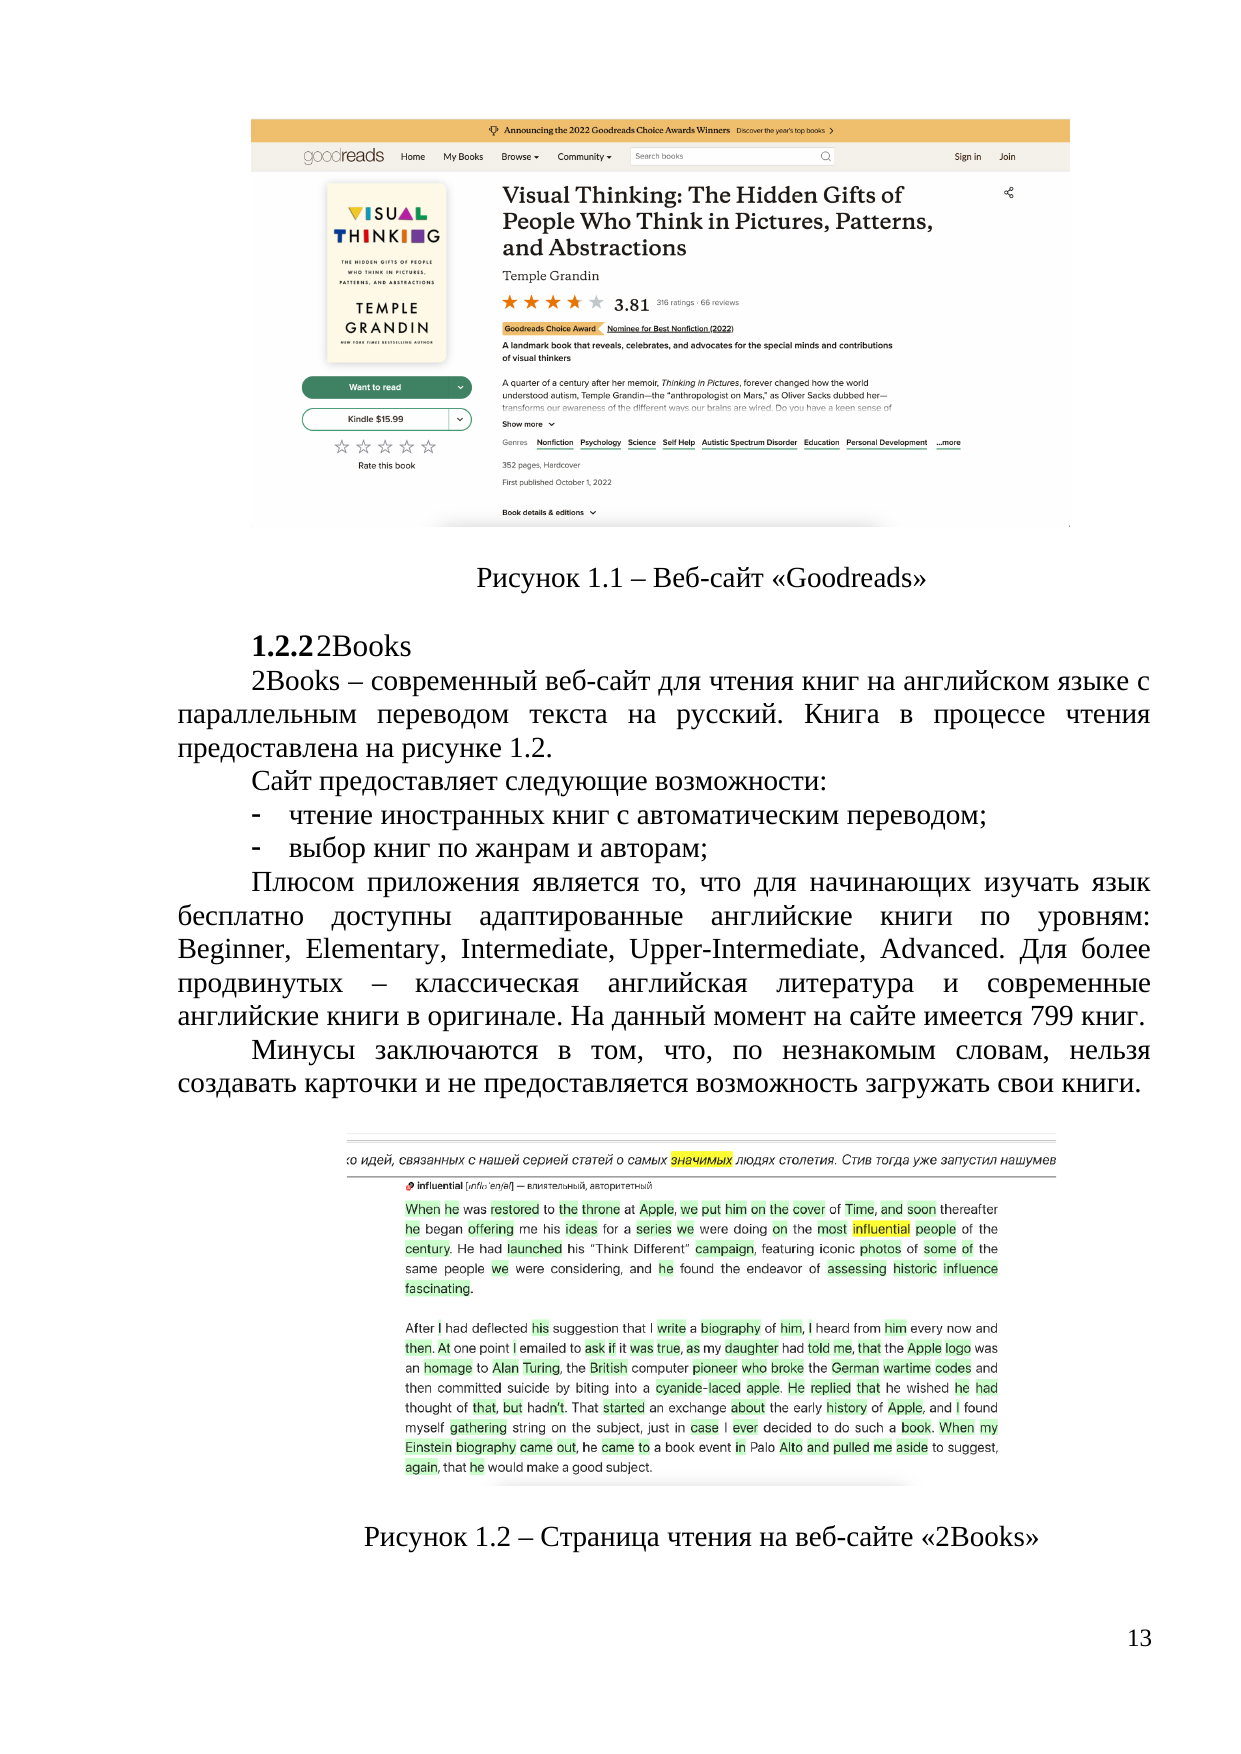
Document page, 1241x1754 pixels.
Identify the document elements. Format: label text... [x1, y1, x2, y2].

text Рисунок 1.2 – Страница чтения на веб-сайте «2Books» [177, 1519, 1152, 1553]
title 2Books [251, 627, 1152, 663]
text Минусы заключаются в том, что, по незнакомым словам, нельзя создавать карточки и не предоставляется возможность загружать свои книги. [177, 1032, 1152, 1099]
list выбор книг по жанрам и авторам; [251, 831, 1152, 864]
text 2Books – современный веб-сайт для чтения книг на английском языке с параллельным переводом текста на русский. Книга в процессе чтения предоставлена на рисунке 1.2. [177, 663, 1152, 763]
picture [251, 118, 1070, 527]
list чтение иностранных книг с автоматическим переводом; [251, 797, 1152, 831]
text Сайт предоставляет следующие возможности: [177, 763, 1152, 797]
text Рисунок 1.1 – Веб-сайт «Goodreads» [177, 560, 1152, 593]
picture [346, 1132, 1057, 1486]
text Плюсом приложения является то, что для начинающих изучать язык бесплатно доступны адаптированные английские книги по уровням: Beginner, Elementary, Intermediate, Upper-Intermediate, Advanced. Для более продвинутых – классическая английская литература и современные английские книги в оригинале. На данный момент на сайте имеется 799 книг. [177, 864, 1152, 1032]
